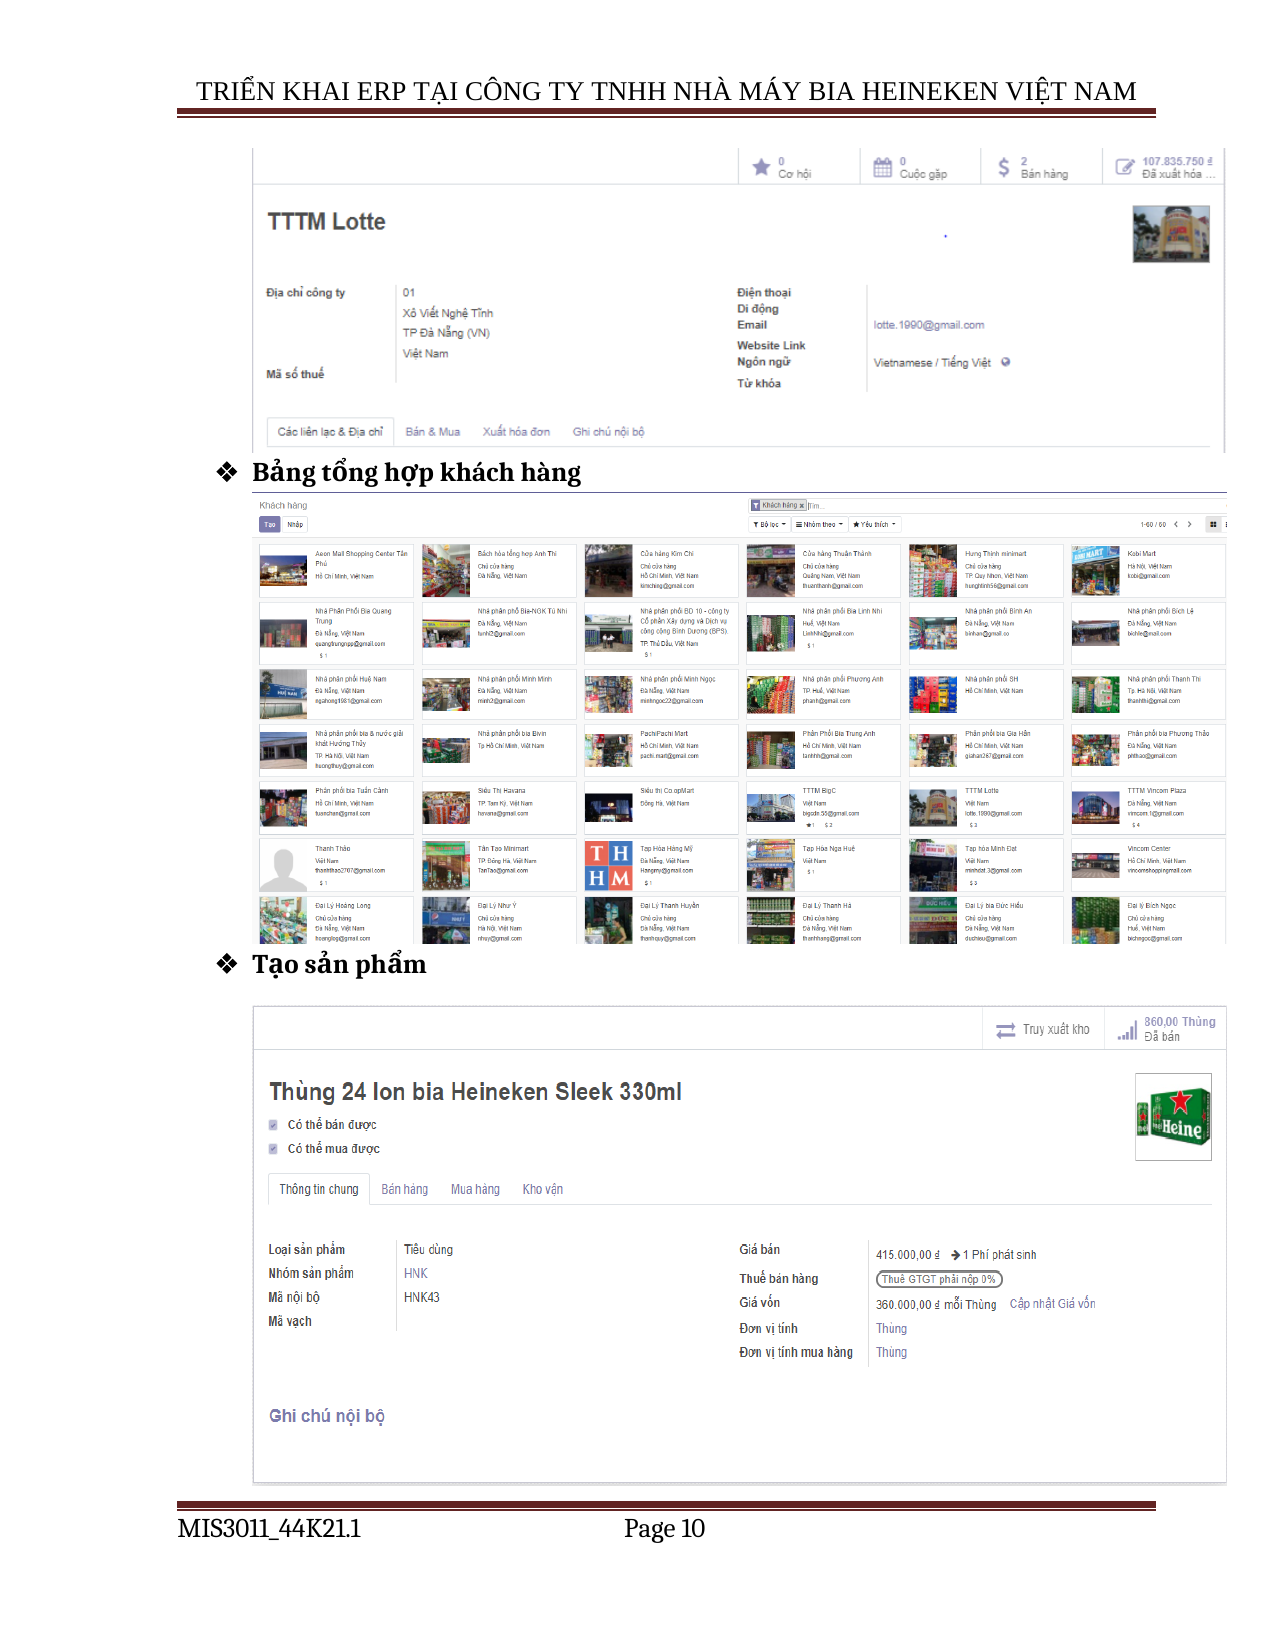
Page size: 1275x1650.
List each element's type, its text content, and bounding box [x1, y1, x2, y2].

list Tạo sản phẩm [214, 949, 1156, 980]
picture [252, 148, 1226, 453]
picture [252, 492, 1227, 944]
list Bảng tổng hợp khách hàng [214, 457, 1156, 488]
picture [252, 1005, 1227, 1486]
